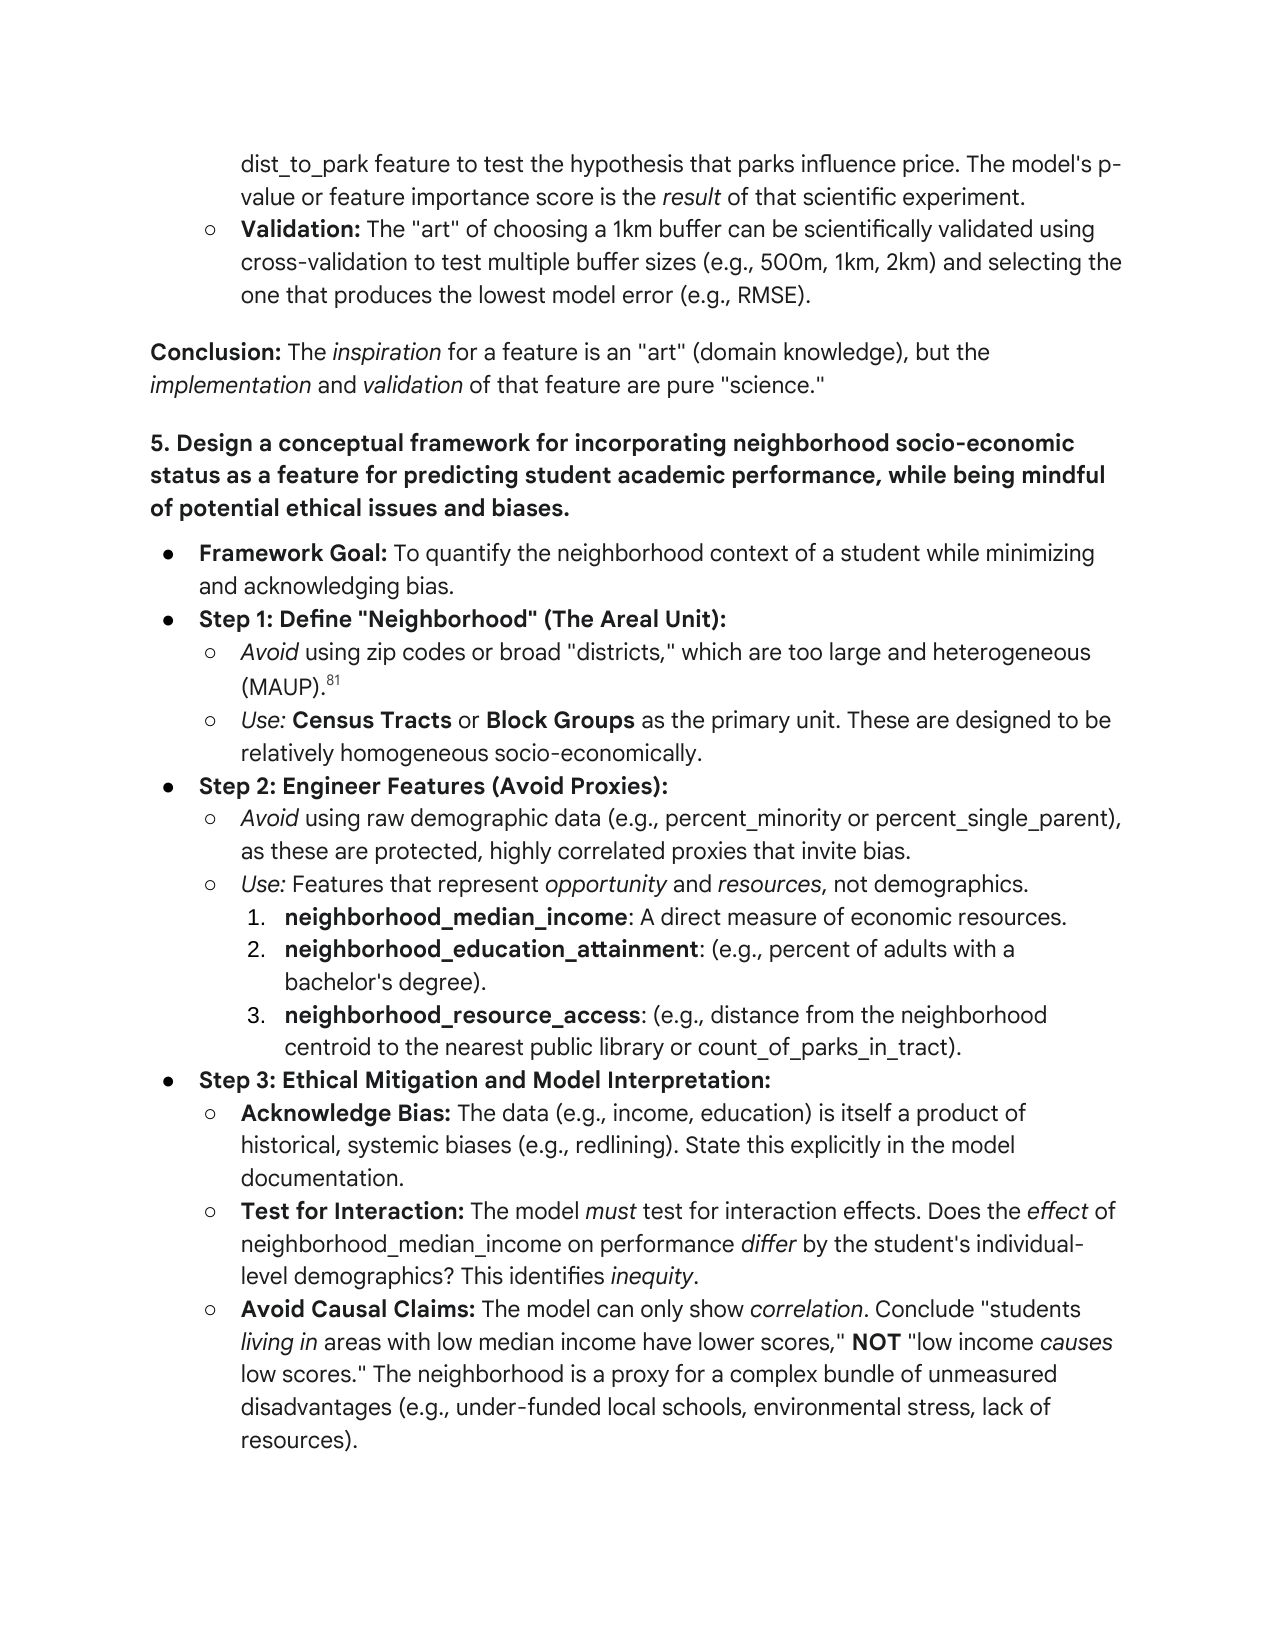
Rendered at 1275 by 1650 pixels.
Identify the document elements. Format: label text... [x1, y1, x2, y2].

list Avoid Causal Claims: The model can only show correlation. Conclude "students living in areas with low median income have lower scores," NOT "low income causes low scores." The neighborhood is a proxy for a complex bundle of unmeasured disadvantages (e.g., under-funded local schools, environmental stress, lack of resources). [203, 1295, 1125, 1455]
list Use: Features that represent opportunity and resources, not demographics. [203, 870, 1125, 899]
list neighborhood_resource_access: (e.g., distance from the neighborhood centroid to the nearest public library or count_of_parks_in_tract). [247, 1001, 1125, 1062]
text 5. Design a conceptual framework for incorporating neighborhood socio-economic status as a feature for predicting student academic performance, while being mindful of potential ethical issues and biases. [150, 429, 1125, 523]
list Step 1: Define "Neighborhood" (The Areal Unit): [161, 605, 1125, 634]
list neighborhood_education_attainment: (e.g., percent of adults with a bachelor's degree). [247, 936, 1125, 997]
list Step 3: Ethical Mitigation and Model Interpretation: [161, 1066, 1125, 1095]
text Conclusion: The inspiration for a feature is an "art" (domain knowledge), but the implementation and validation of that feature are pure "science." [150, 338, 1125, 400]
list Test for Interaction: The model must test for interaction effects. Does the effect of neighborhood_median_income on performance differ by the student's individual-level demographics? This identifies inequity. [203, 1197, 1125, 1291]
list Avoid using zip codes or broad "districts," which are too large and heterogeneous (MAUP).81 [203, 638, 1125, 702]
list Step 2: Engineer Features (Avoid Proxies): [161, 772, 1125, 801]
list Use: Census Tracts or Block Groups as the primary unit. These are designed to be relatively homogeneous socio-economically. [203, 707, 1125, 768]
list Avoid using raw demographic data (e.g., percent_minority or percent_single_parent), as these are protected, highly correlated proxies that invite bias. [203, 805, 1125, 866]
list Validation: The "art" of choosing a 1km buffer can be scientifically validated using cross-validation to test multiple buffer sizes (e.g., 500m, 1km, 2km) and selecting the one that produces the lowest model error (e.g., RMSE). [203, 215, 1125, 309]
list neighborhood_median_income: A direct measure of economic resources. [247, 903, 1125, 932]
list Framework Goal: To quantify the neighborhood context of a student while minimizing and acknowledging bias. [161, 539, 1125, 601]
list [203, 150, 1125, 211]
list Acknowledge Bias: The data (e.g., income, education) is itself a product of historical, systemic biases (e.g., redlining). State this explicitly in the model documentation. [203, 1099, 1125, 1193]
